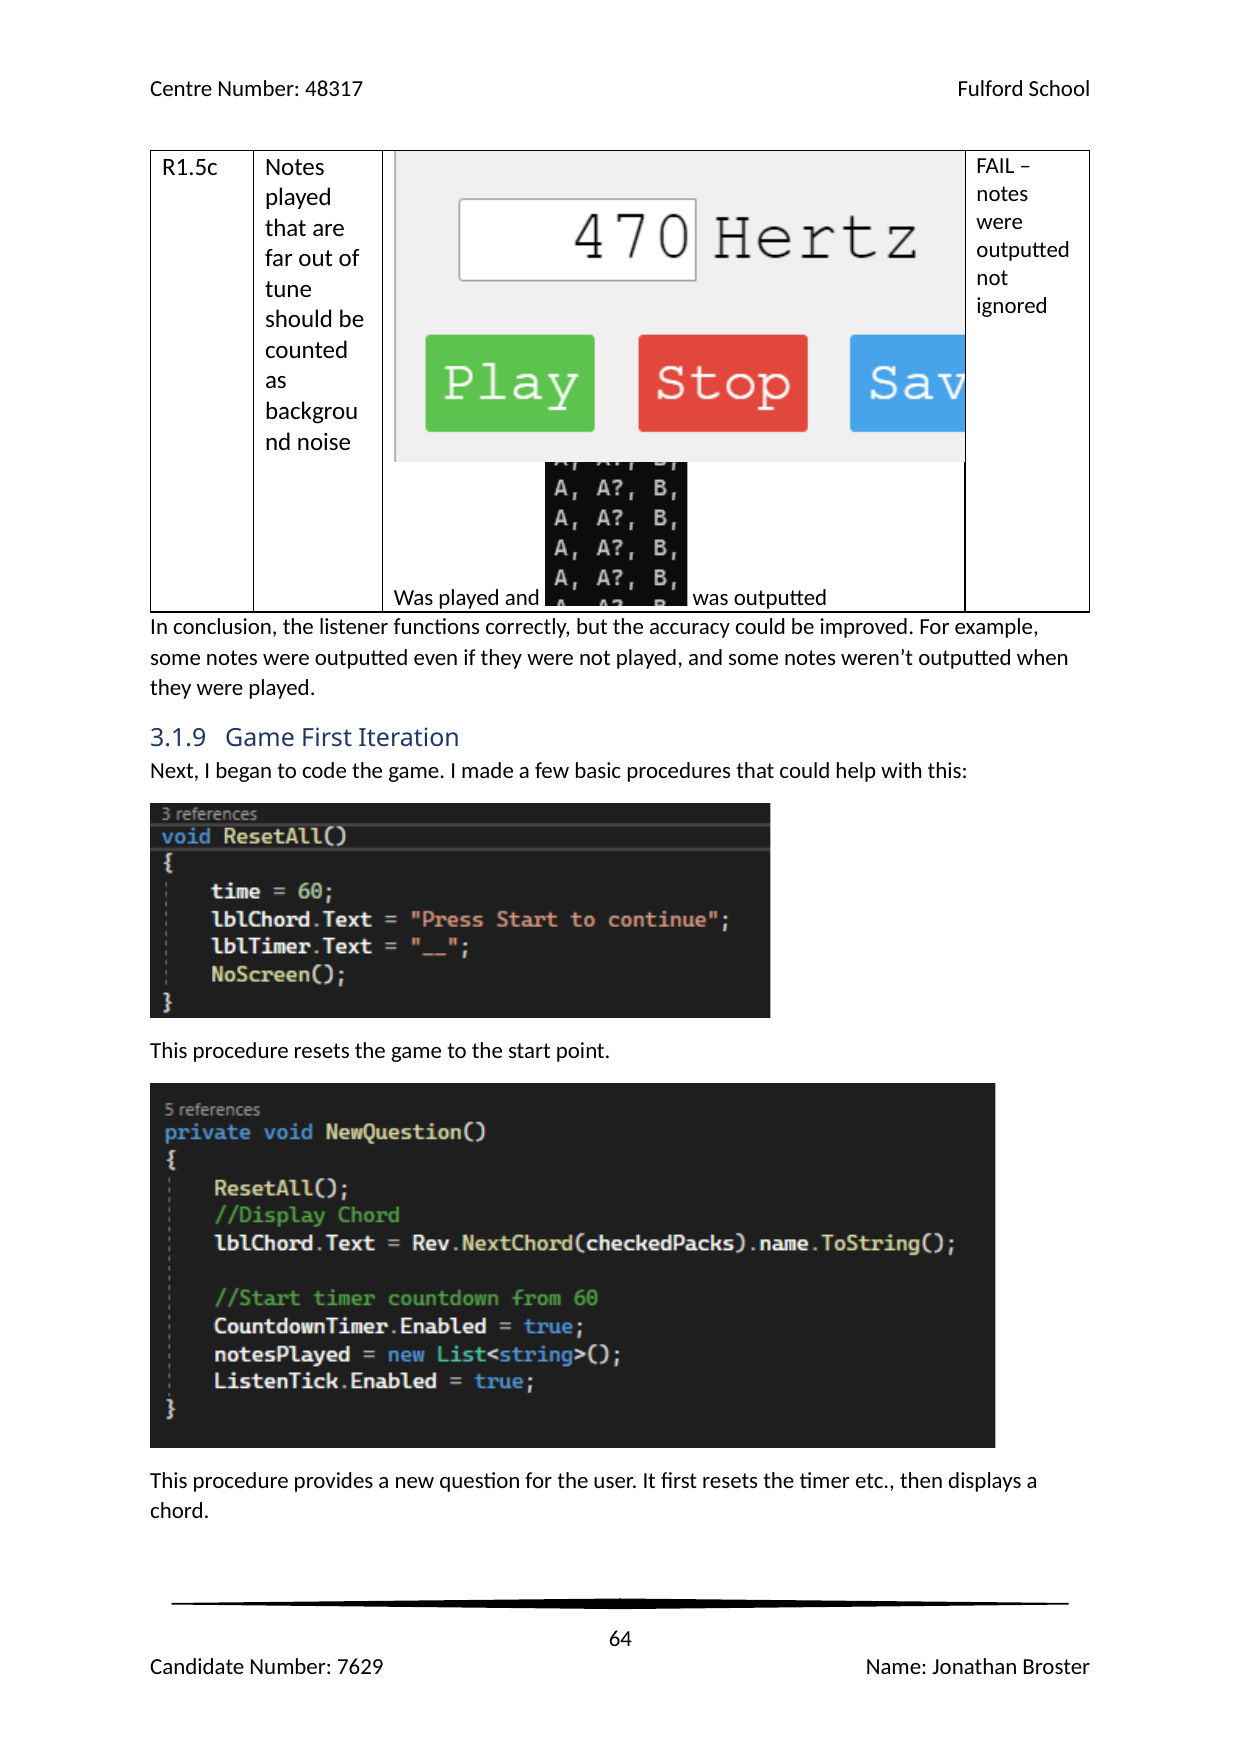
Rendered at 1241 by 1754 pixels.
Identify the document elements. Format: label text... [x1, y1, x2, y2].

text Next, I began to code the game. I made a few basic procedures that could help with this: [150, 757, 1090, 784]
picture [150, 1083, 996, 1448]
subtitle Game First Iteration [150, 720, 1090, 754]
table_cell Notes played that are far out of tune should be counted as background noise [254, 151, 382, 611]
table_cell Was played and was outputted [383, 151, 964, 611]
picture [150, 803, 771, 1018]
table_cell FAIL – notes were outputted not ignored [966, 151, 1089, 611]
text This procedure resets the game to the start point. [150, 1036, 1090, 1064]
text In conclusion, the listener functions correctly, but the accuracy could be improved. For example, some notes were outputted even if they were not played, and some notes weren’t outputted when they were played. [150, 613, 1090, 701]
picture [393, 151, 965, 606]
text This procedure provides a new question for the user. It first resets the timer etc., then displays a chord. [150, 1466, 1090, 1524]
table_cell R1.5c [151, 151, 253, 611]
